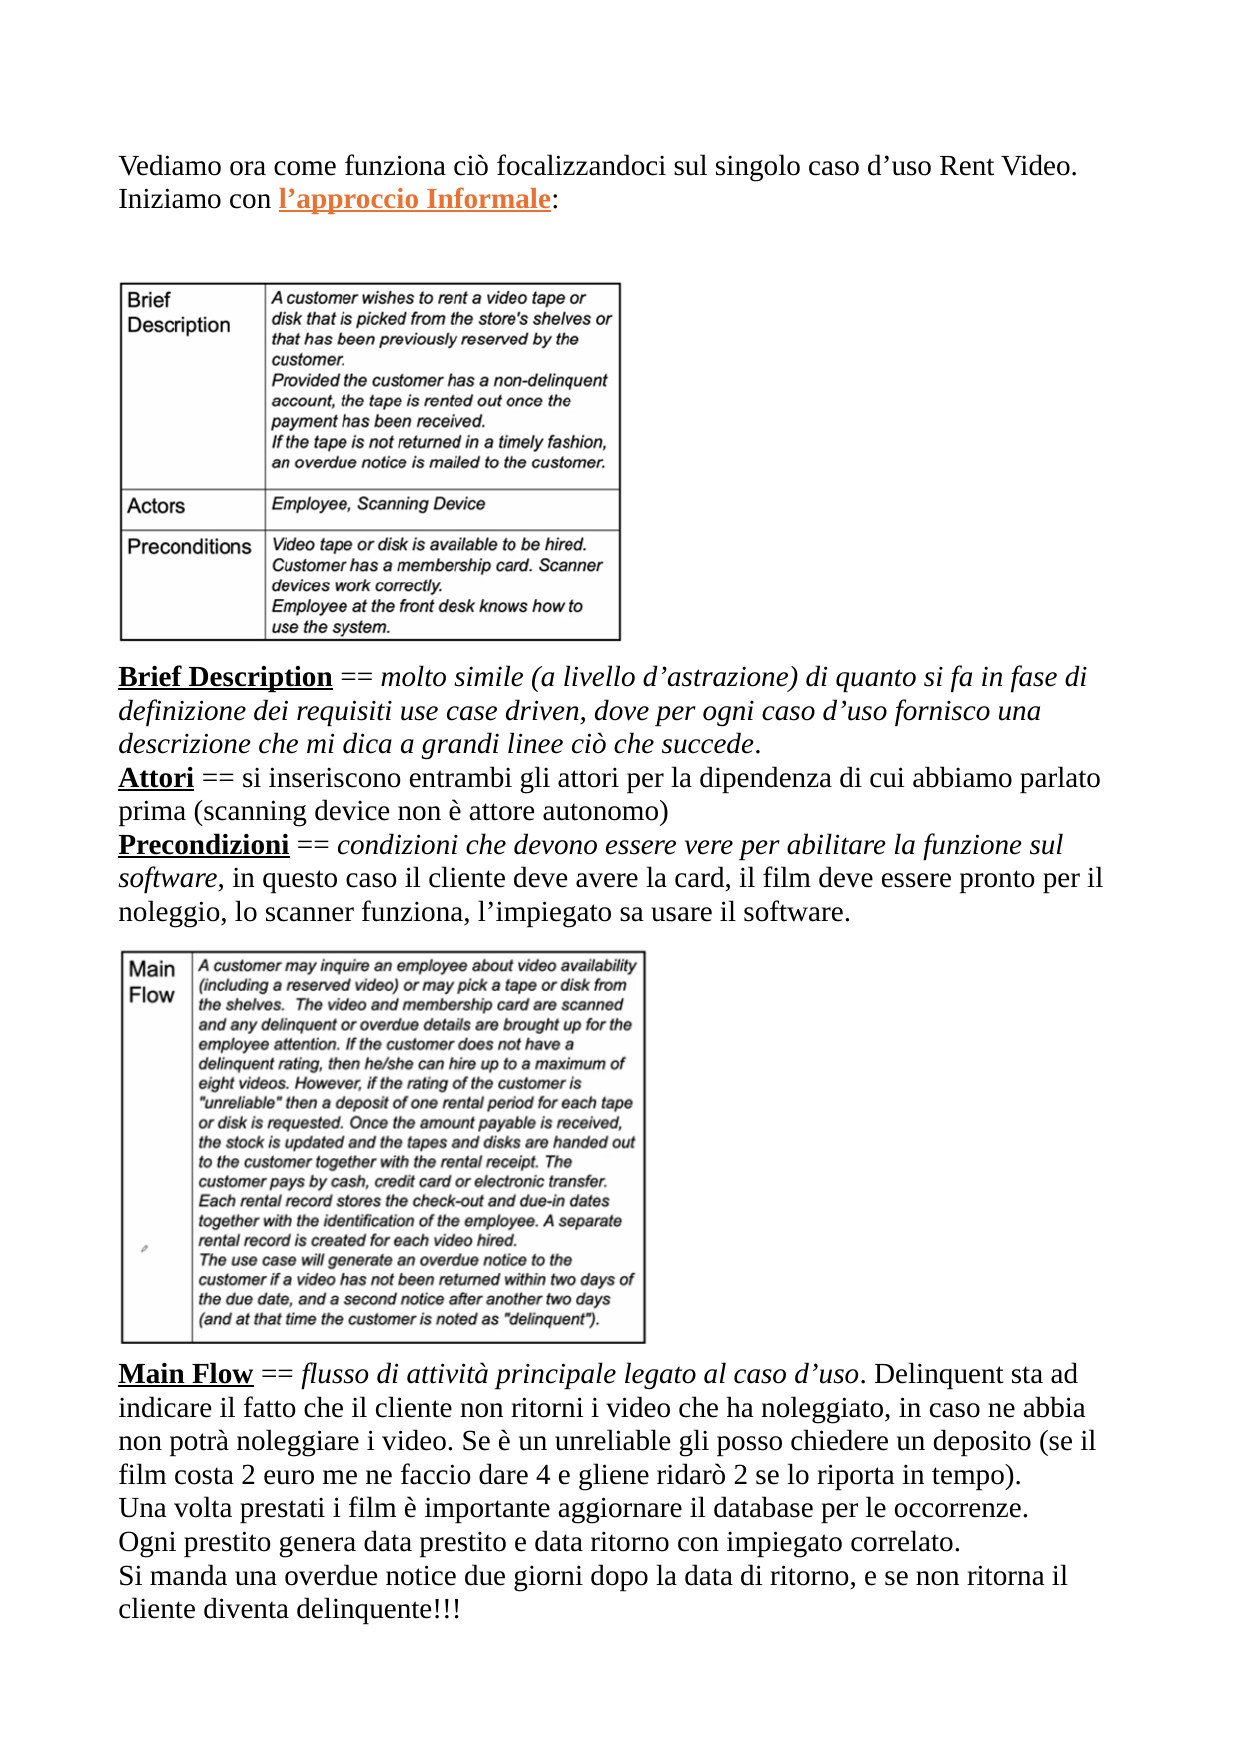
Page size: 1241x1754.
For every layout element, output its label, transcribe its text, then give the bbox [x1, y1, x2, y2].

picture [118, 944, 647, 1344]
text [118, 1356, 1122, 1625]
picture [118, 281, 625, 643]
text Vediamo ora come funziona ciò focalizzandoci sul singolo caso d’uso Rent Video. Iniziamo con l’approccio Informale: [118, 148, 1122, 215]
text Brief Description == molto simile (a livello d’astrazione) di quanto si fa in fase di definizione dei requisiti use case driven, dove per ogni caso d’uso fornisco una descrizione che mi dica a grandi linee ciò che succede. Attori == si inseriscono entrambi gli attori per la dipendenza di cui abbiamo parlato prima (scanning device non è attore autonomo) Precondizioni == condizioni che devono essere vere per abilitare la funzione sul software, in questo caso il cliente deve avere la card, il film deve essere pronto per il noleggio, lo scanner funziona, l’impiegato sa usare il software. [118, 659, 1122, 928]
